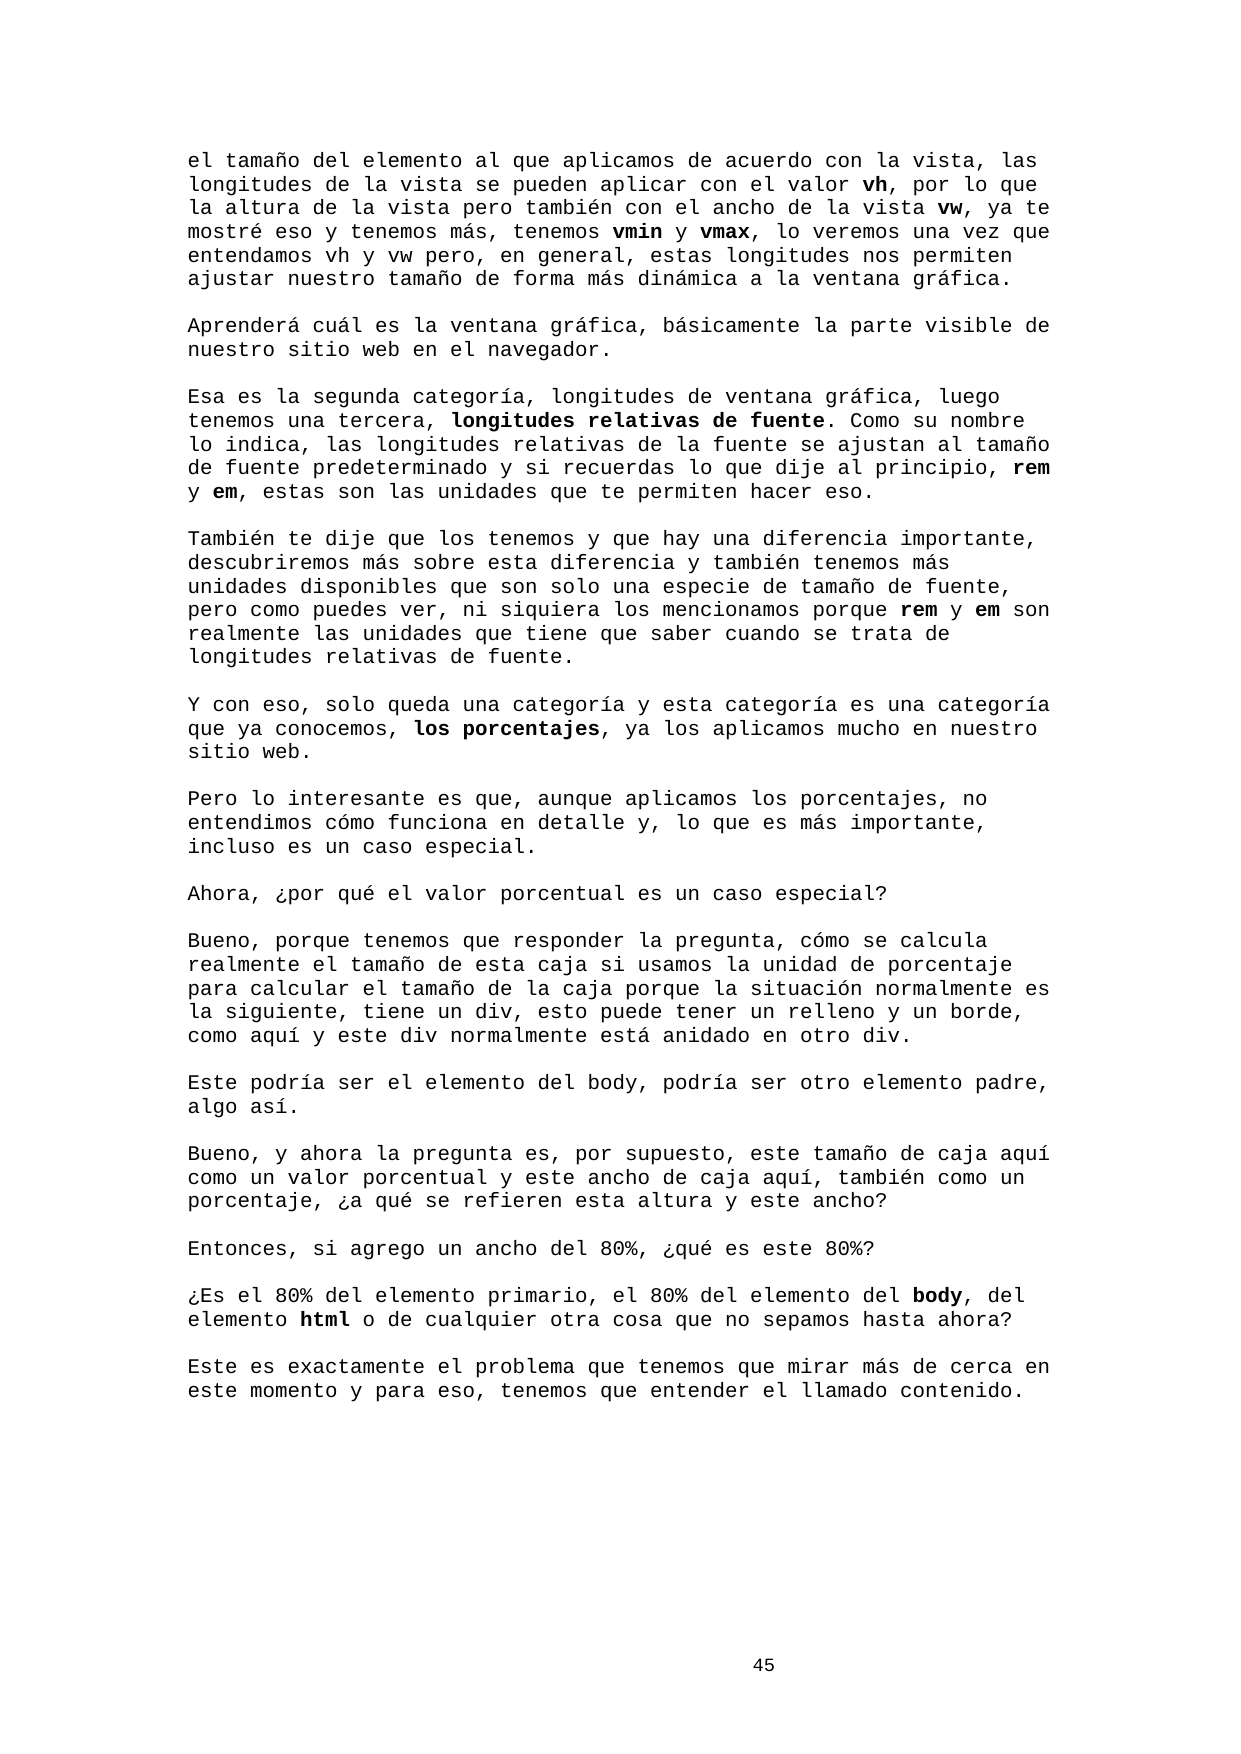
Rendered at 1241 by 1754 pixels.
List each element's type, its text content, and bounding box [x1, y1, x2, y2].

list Pero lo interesante es que, aunque aplicamos los porcentajes, no entendimos cómo funciona en detalle y, lo que es más importante, incluso es un caso especial. [187, 788, 1053, 859]
list Aprenderá cuál es la ventana gráfica, básicamente la parte visible de nuestro sitio web en el navegador. [187, 316, 1053, 363]
list Bueno, y ahora la pregunta es, por supuesto, este tamaño de caja aquí como un valor porcentual y este ancho de caja aquí, también como un porcentaje, ¿a qué se refieren esta altura y este ancho? [187, 1143, 1053, 1214]
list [187, 150, 1053, 292]
list Y con eso, solo queda una categoría y esta categoría es una categoría que ya conocemos, los porcentajes, ya los aplicamos mucho en nuestro sitio web. [187, 694, 1053, 765]
list Ahora, ¿por qué el valor porcentual es un caso especial? [187, 883, 1053, 907]
list Este es exactamente el problema que tenemos que mirar más de cerca en este momento y para eso, tenemos que entender el llamado contenido. [187, 1356, 1053, 1403]
list Entonces, si agrego un ancho del 80%, ¿qué es este 80%? [187, 1238, 1053, 1261]
list Este podría ser el elemento del body, podría ser otro elemento padre, algo así. [187, 1072, 1053, 1119]
list Bueno, porque tenemos que responder la pregunta, cómo se calcula realmente el tamaño de esta caja si usamos la unidad de porcentaje para calcular el tamaño de la caja porque la situación normalmente es la siguiente, tiene un div, esto puede tener un relleno y un borde, como aquí y este div normalmente está anidado en otro div. [187, 930, 1053, 1048]
list ¿Es el 80% del elemento primario, el 80% del elemento del body, del elemento html o de cualquier otra cosa que no sepamos hasta ahora? [187, 1285, 1053, 1332]
list Esa es la segunda categoría, longitudes de ventana gráfica, luego tenemos una tercera, longitudes relativas de fuente. Como su nombre lo indica, las longitudes relativas de la fuente se ajustan al tamaño de fuente predeterminado y si recuerdas lo que dije al principio, rem y em, estas son las unidades que te permiten hacer eso. [187, 386, 1053, 505]
list También te dije que los tenemos y que hay una diferencia importante, descubriremos más sobre esta diferencia y también tenemos más unidades disponibles que son solo una especie de tamaño de fuente, pero como puedes ver, ni siquiera los mencionamos porque rem y em son realmente las unidades que tiene que saber cuando se trata de longitudes relativas de fuente. [187, 528, 1053, 670]
